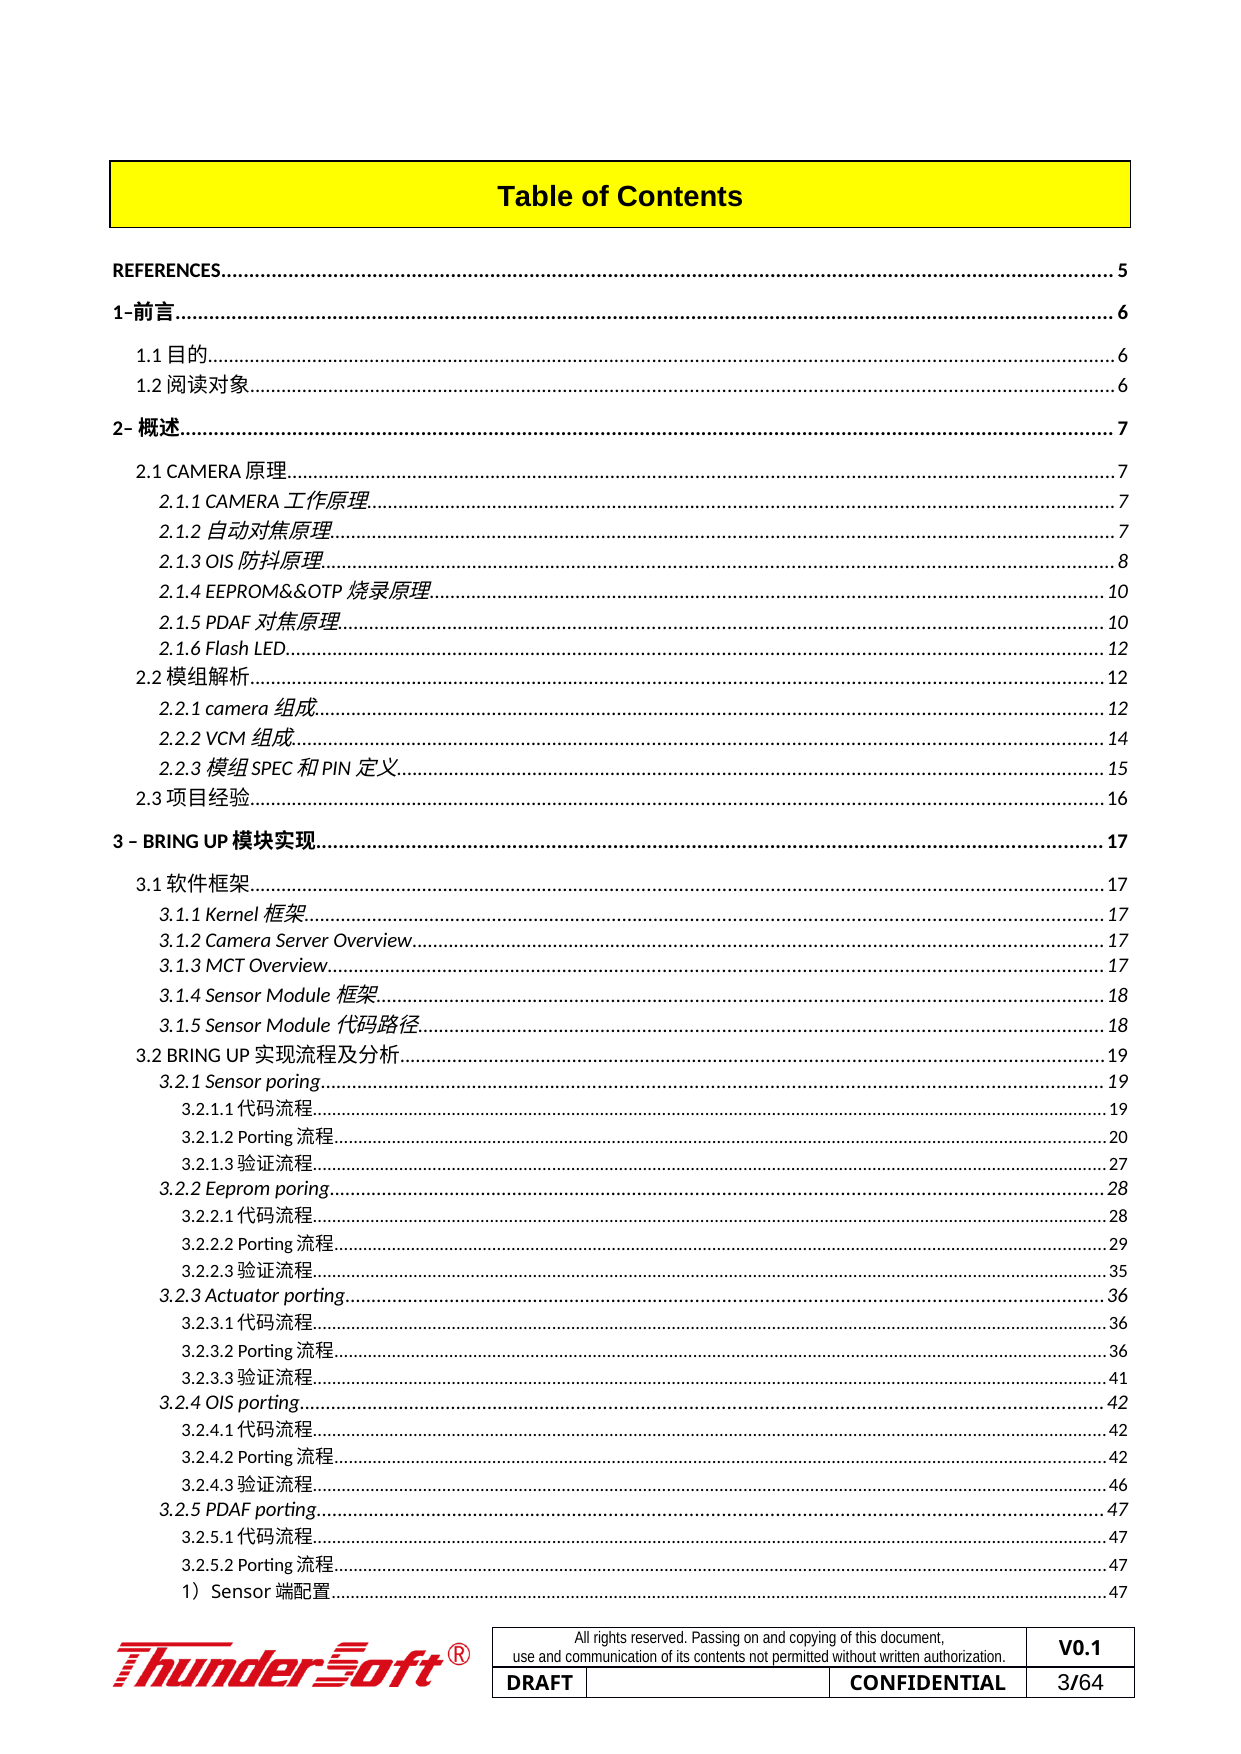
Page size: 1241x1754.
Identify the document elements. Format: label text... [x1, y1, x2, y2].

text References 5 [112, 258, 1128, 283]
text 3.2.5 PDAF porting 47 [158, 1497, 1128, 1522]
text 1.2 阅读对象 6 [135, 368, 1128, 399]
text 3.2.1.3 验证流程 27 [181, 1148, 1128, 1176]
text 2– 概述 7 [112, 411, 1128, 441]
text 3.2.3 Actuator porting 36 [158, 1283, 1128, 1308]
text 2.2.2 VCM组成 14 [158, 721, 1128, 751]
text 3.2.3.3 验证流程 41 [181, 1362, 1128, 1389]
text 3.2.4.3 验证流程 46 [181, 1469, 1128, 1497]
text 3.1 软件框架 17 [135, 867, 1128, 897]
text 3 – BRING UP模块实现 17 [112, 824, 1128, 854]
text 2.3 项目经验 16 [135, 781, 1128, 812]
text 3.2.4 OIS porting 42 [158, 1389, 1128, 1415]
text 2.1.5 PDAF对焦原理 10 [158, 605, 1128, 635]
text 3.2.5.2 Porting流程 47 [181, 1549, 1128, 1576]
text 3.2.3.2 Porting流程 36 [181, 1335, 1128, 1362]
text 2.1.2 自动对焦原理 7 [158, 514, 1128, 544]
text 2.2.1 camera组成 12 [158, 691, 1128, 721]
text 3.2.1 Sensor poring 19 [158, 1069, 1128, 1094]
text 3.1.3 MCT Overview 17 [158, 953, 1128, 978]
picture [112, 1638, 480, 1687]
text 1–前言 6 [112, 296, 1128, 326]
text Table of Contents [111, 162, 1130, 227]
text 3.2.2.3 验证流程 35 [181, 1255, 1128, 1283]
text 3.1.5 Sensor Module代码路径 18 [158, 1008, 1128, 1038]
text 3.2.4.2 Porting流程 42 [181, 1442, 1128, 1469]
text 3.1.2 Camera Server Overview 17 [158, 927, 1128, 953]
text 3.1.4 Sensor Module框架 18 [158, 978, 1128, 1008]
text 3.2.1.1 代码流程 19 [181, 1094, 1128, 1121]
text 2.1.6 Flash LED 12 [158, 635, 1128, 661]
text 2.1.1 CAMERA工作原理 7 [158, 484, 1128, 514]
text 3.2 BRING UP实现流程及分析 19 [135, 1038, 1128, 1069]
text 3.2.1.2 Porting流程 20 [181, 1121, 1128, 1148]
text 3.2.2.1 代码流程 28 [181, 1201, 1128, 1228]
text 2.2.3 模组SPEC和PIN定义 15 [158, 751, 1128, 781]
text 3.2.4.1 代码流程 42 [181, 1415, 1128, 1442]
text 3.2.2.2 Porting流程 29 [181, 1228, 1128, 1255]
text 2.1.4 EEPROM&&OTP烧录原理 10 [158, 575, 1128, 605]
text 2.1 CAMERA原理 7 [135, 454, 1128, 484]
text 1.1目的 6 [135, 338, 1128, 368]
text 3.2.2 Eeprom poring 28 [158, 1176, 1128, 1201]
text 2.2 模组解析 12 [135, 661, 1128, 691]
text 1）Sensor端配置 47 [181, 1576, 1128, 1603]
text 3.2.3.1 代码流程 36 [181, 1308, 1128, 1335]
text 3.1.1 Kernel框架 17 [158, 897, 1128, 927]
text 3.2.5.1 代码流程 47 [181, 1522, 1128, 1549]
text 2.1.3 OIS防抖原理 8 [158, 544, 1128, 575]
